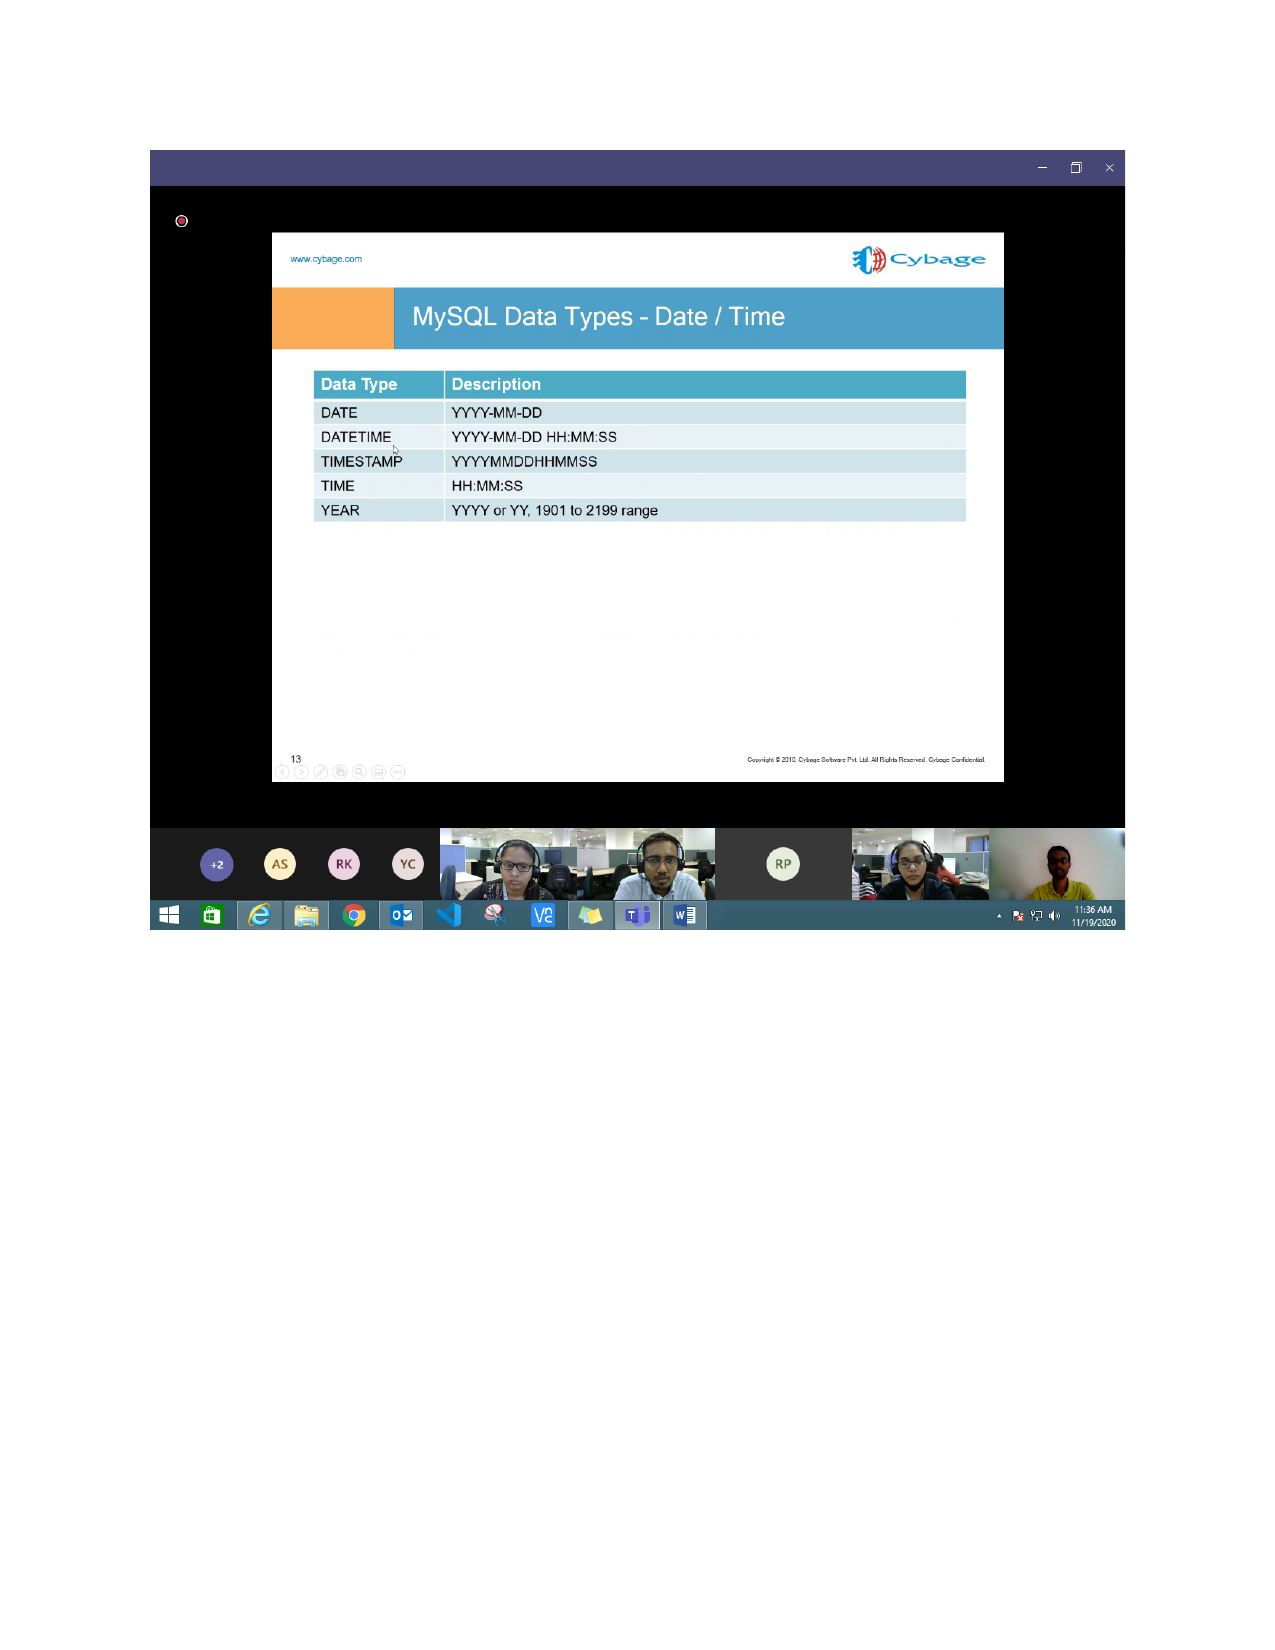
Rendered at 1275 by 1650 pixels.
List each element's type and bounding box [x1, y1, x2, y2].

picture [150, 150, 1125, 930]
